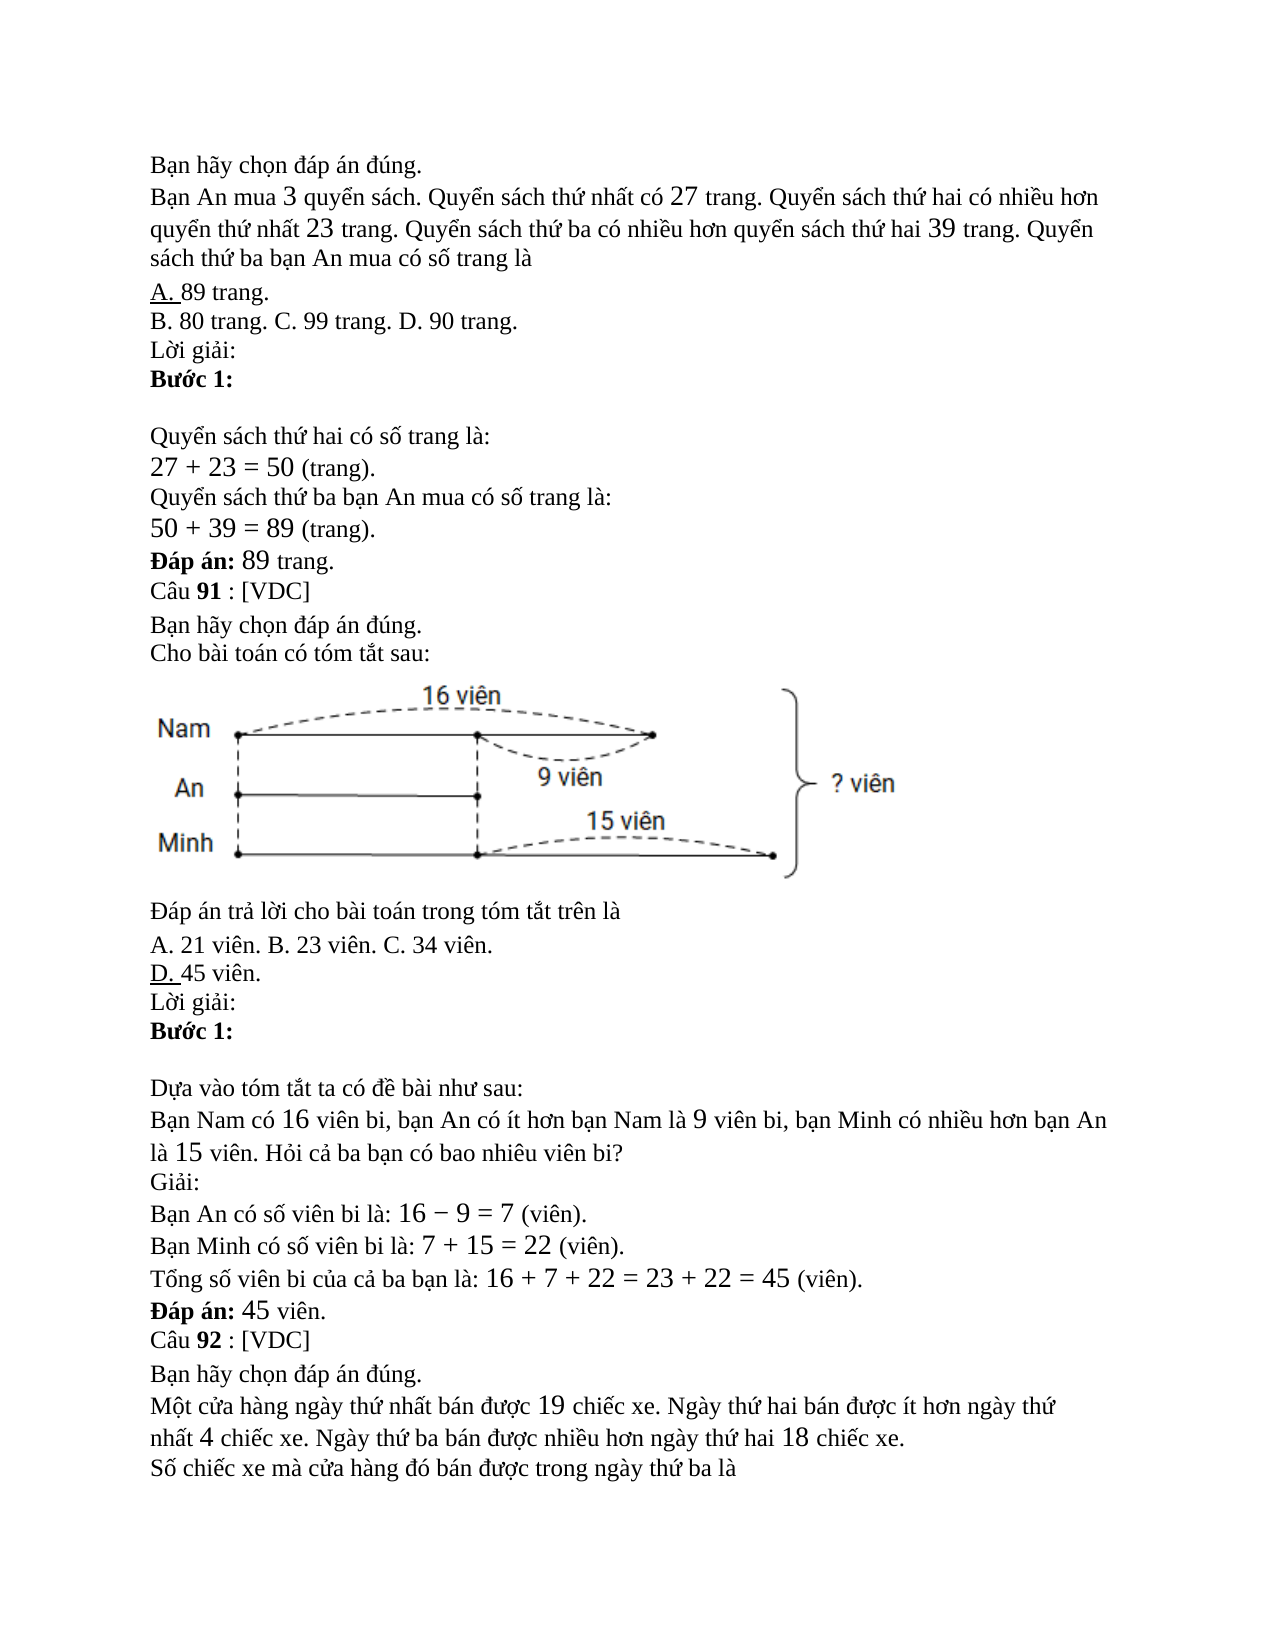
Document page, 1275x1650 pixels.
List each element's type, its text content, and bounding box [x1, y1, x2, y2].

text Dựa vào tóm tắt ta có đề bài như sau: Bạn Nam có 16 viên bi, bạn An có ít hơn bạn Nam là 9 viên bi, bạn Minh có nhiều hơn bạn An là 15 viên. Hỏi cả ba bạn có bao nhiêu viên bi? Giải: Bạn An có số viên bi là: 16 − 9 = 7 (viên). Bạn Minh có số viên bi là: 7 + 15 = 22 (viên). Tổng số viên bi của cả ba bạn là: 16 + 7 + 22 = 23 + 22 = 45 (viên). Đáp án: 45 viên. [150, 1045, 1125, 1325]
text Lời giải: [150, 987, 1125, 1016]
text Câu 91 : [VDC] [150, 576, 1125, 604]
text Bước 1: [150, 1016, 1125, 1045]
text A. 89 trang. [150, 277, 1125, 306]
text Lời giải: [150, 335, 1125, 364]
text D. 45 viên. [150, 958, 1125, 987]
picture [150, 667, 902, 896]
text Câu 92 : [VDC] [150, 1325, 1125, 1354]
text Bước 1: [150, 364, 1125, 392]
text Bạn hãy chọn đáp án đúng. Một cửa hàng ngày thứ nhất bán được 19 chiếc xe. Ngày thứ hai bán được ít hơn ngày thứ nhất 4 chiếc xe. Ngày thứ ba bán được nhiều hơn ngày thứ hai 18 chiếc xe. Số chiếc xe mà cửa hàng đó bán được trong ngày thứ ba là [150, 1359, 1125, 1482]
text A. 21 viên. B. 23 viên. C. 34 viên. [150, 930, 1125, 958]
text Quyển sách thứ hai có số trang là: 27 + 23 = 50 (trang). Quyển sách thứ ba bạn An mua có số trang là: 50 + 39 = 89 (trang). Đáp án: 89 trang. [150, 392, 1125, 576]
text Bạn hãy chọn đáp án đúng. Bạn An mua 3 quyển sách. Quyển sách thứ nhất có 27 trang. Quyển sách thứ hai có nhiều hơn quyển thứ nhất 23 trang. Quyển sách thứ ba có nhiều hơn quyển sách thứ hai 39 trang. Quyển sách thứ ba bạn An mua có số trang là [150, 150, 1125, 272]
text B. 80 trang. C. 99 trang. D. 90 trang. [150, 306, 1125, 335]
